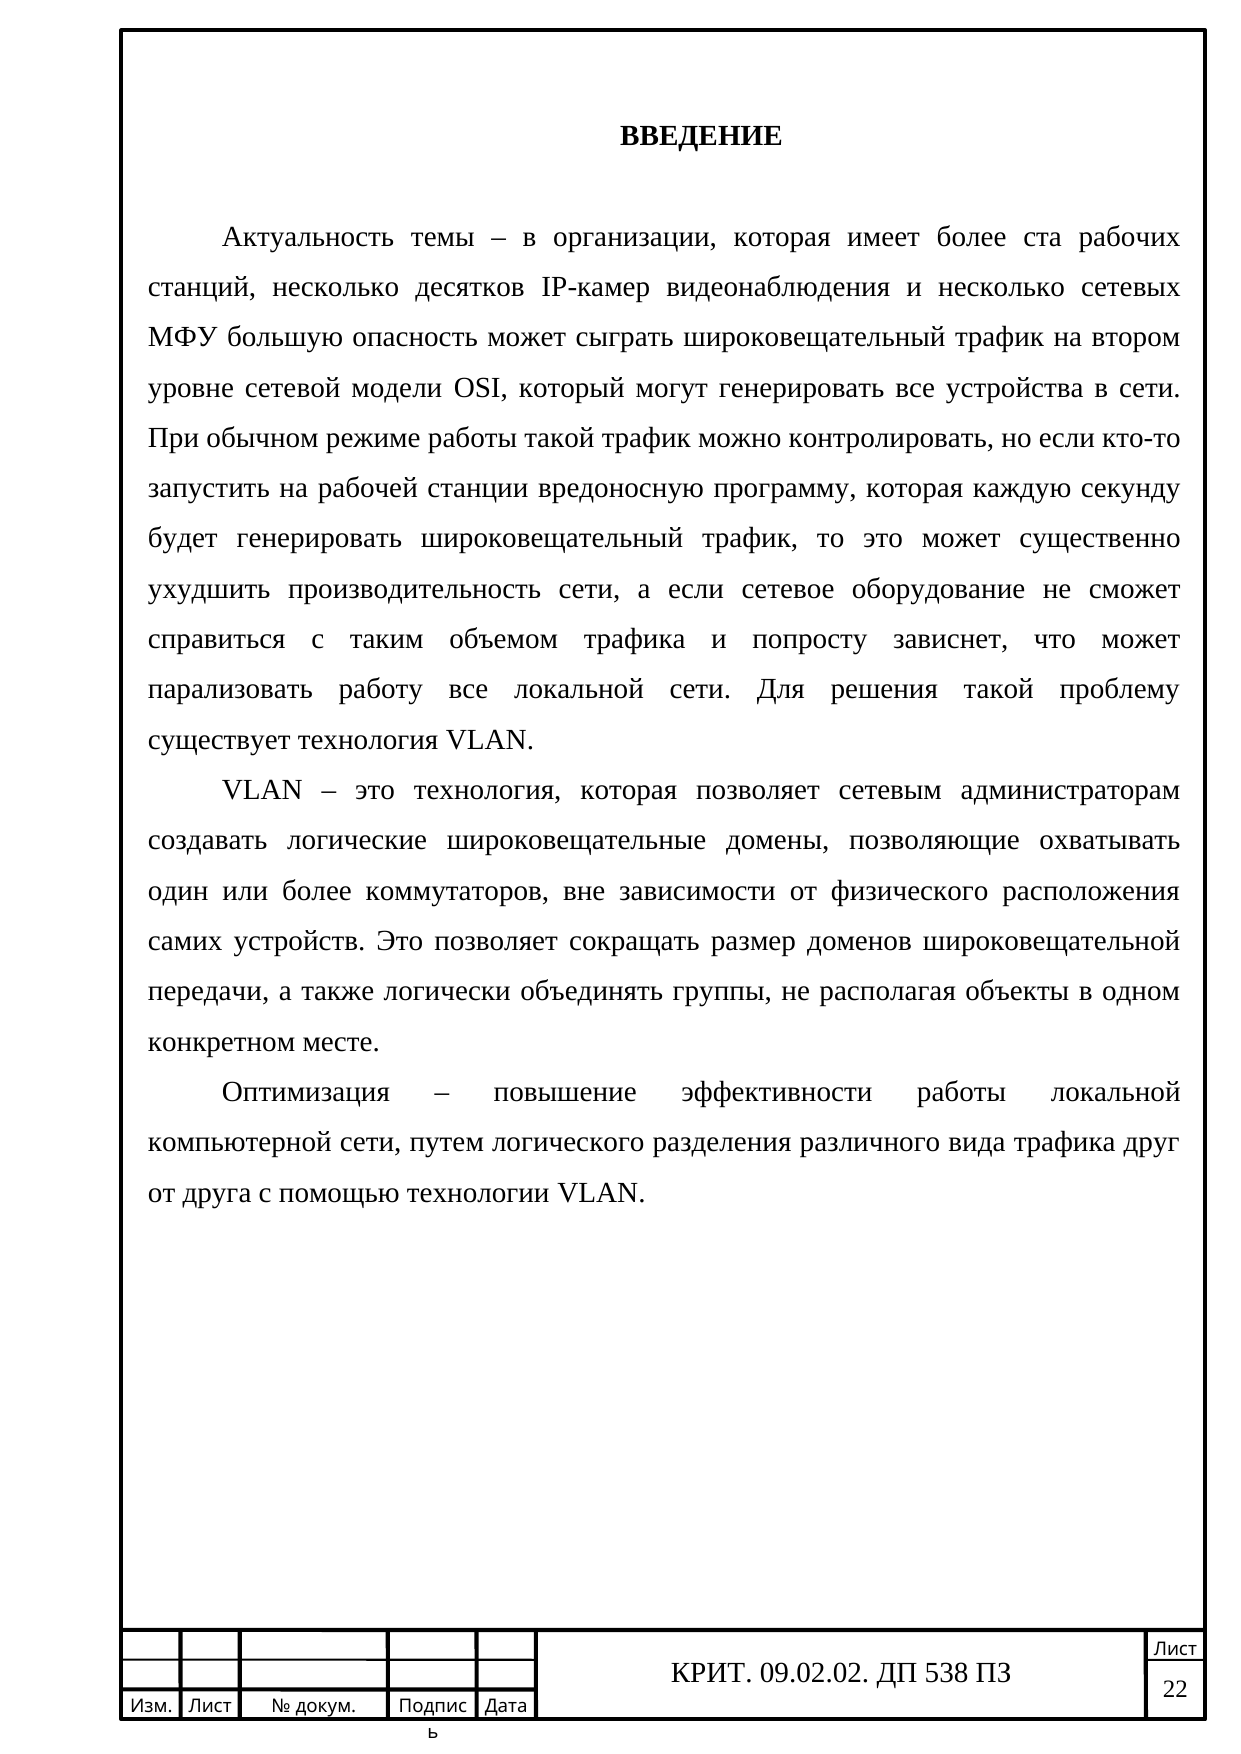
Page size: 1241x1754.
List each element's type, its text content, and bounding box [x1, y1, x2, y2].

text Актуальность темы – в организации, которая имеет более ста рабочих станций, несколько десятков IP-камер видеонаблюдения и несколько сетевых МФУ большую опасность может сыграть широковещательный трафик на втором уровне сетевой модели OSI, который могут генерировать все устройства в сети. При обычном режиме работы такой трафик можно контролировать, но если кто-то запустить на рабочей станции вредоносную программу, которая каждую секунду будет генерировать широковещательный трафик, то это может существенно ухудшить производительность сети, а если сетевое оборудование не сможет справиться с таким объемом трафика и попросту зависнет, что может парализовать работу все локальной сети. Для решения такой проблему существует технология VLAN. [148, 219, 1181, 755]
text ВВЕДЕНИЕ [148, 118, 1181, 152]
text VLAN – это технология, которая позволяет сетевым администраторам создавать логические широковещательные домены, позволяющие охватывать один или более коммутаторов, вне зависимости от физического расположения самих устройств. Это позволяет сокращать размер доменов широковещательной передачи, а также логически объединять группы, не располагая объекты в одном конкретном месте. [148, 772, 1181, 1057]
text Оптимизация – повышение эффективности работы локальной компьютерной сети, путем логического разделения различного вида трафика друг от друга с помощью технологии VLAN. [148, 1074, 1181, 1208]
